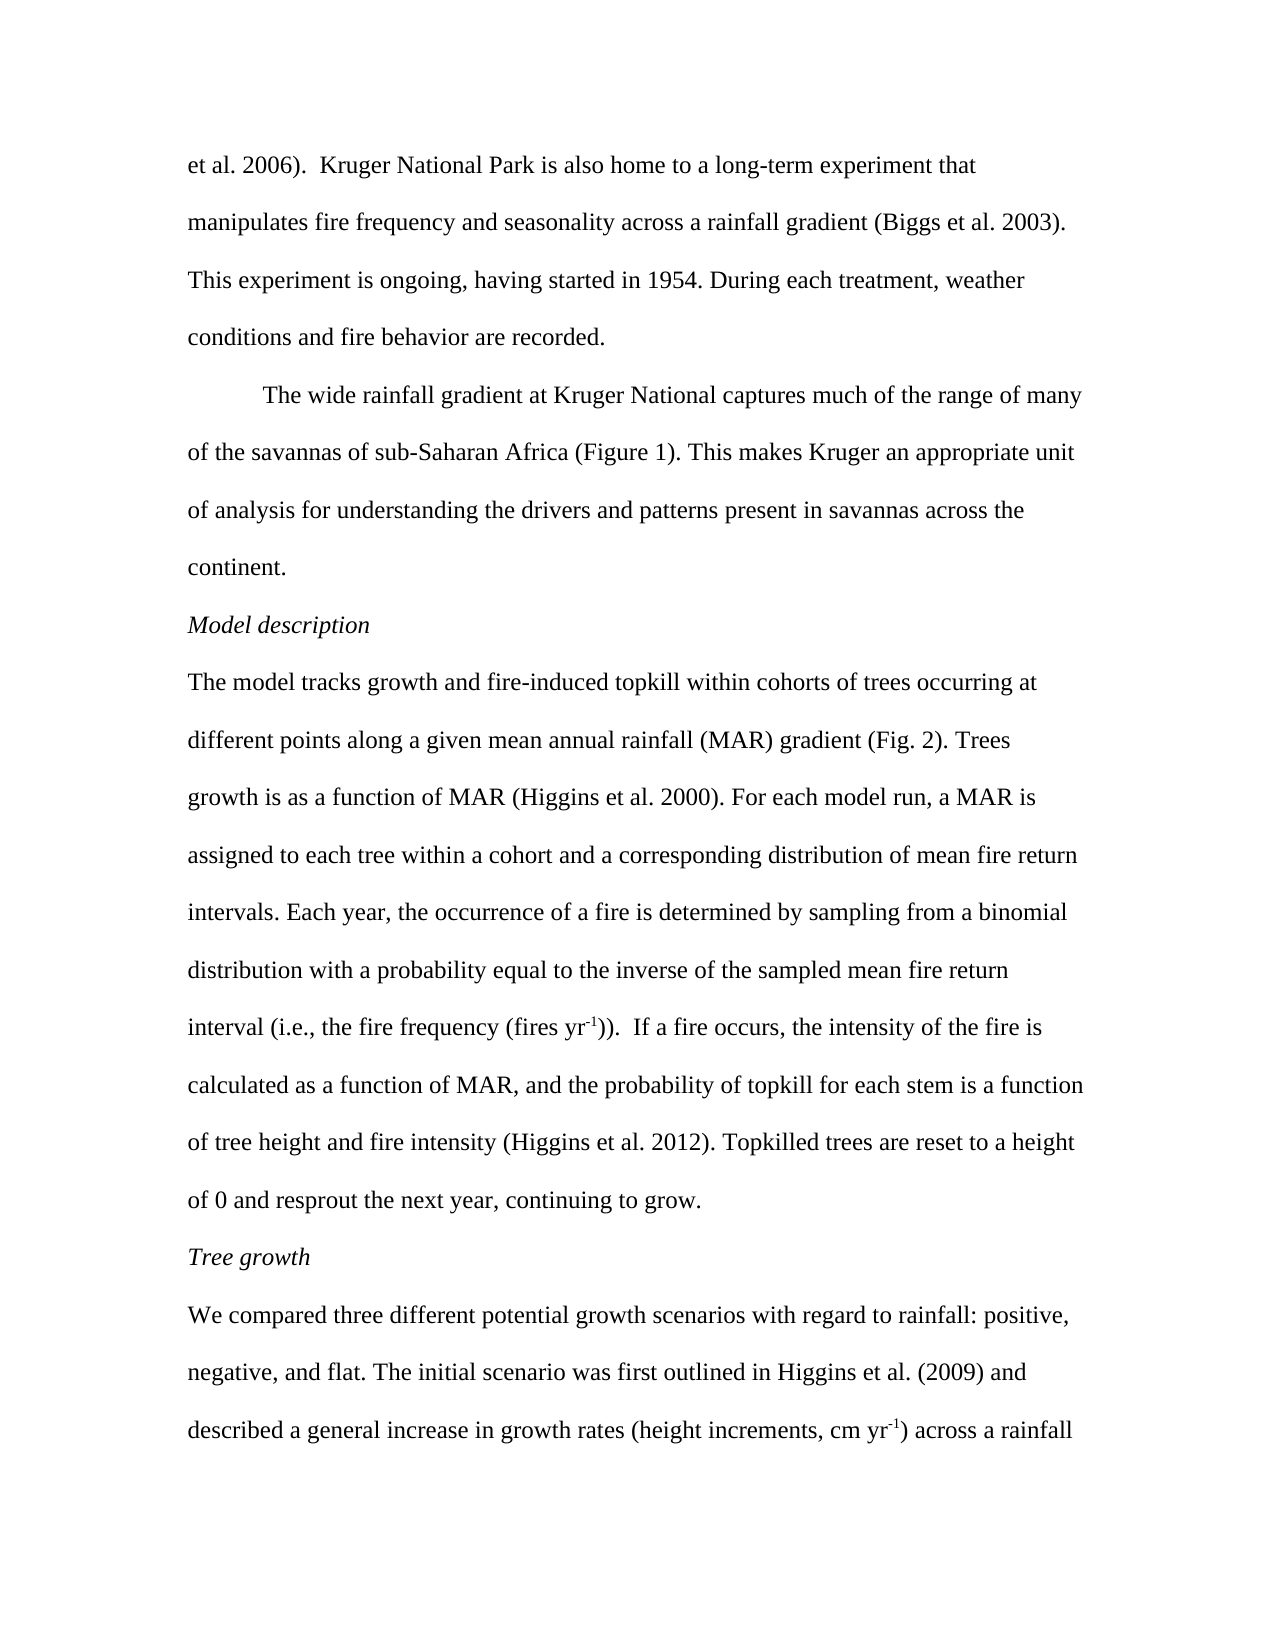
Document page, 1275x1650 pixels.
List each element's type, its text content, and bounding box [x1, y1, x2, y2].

subtitle Model description [187, 610, 1087, 639]
text The model tracks growth and fire-induced topkill within cohorts of trees occurring at different points along a given mean annual rainfall (MAR) gradient (Fig. 2). Trees growth is as a function of MAR (Higgins et al. 2000). For each model run, a MAR is assigned to each tree within a cohort and a corresponding distribution of mean fire return intervals. Each year, the occurrence of a fire is determined by sampling from a binomial distribution with a probability equal to the inverse of the sampled mean fire return interval (i.e., the fire frequency (fires yr-1)). If a fire occurs, the intensity of the fire is calculated as a function of MAR, and the probability of topkill for each stem is a function of tree height and fire intensity (Higgins et al. 2012). Topkilled trees are reset to a height of 0 and resprout the next year, continuing to grow. [187, 667, 1087, 1214]
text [187, 150, 1087, 351]
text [187, 1300, 1087, 1444]
text The wide rainfall gradient at Kruger National captures much of the range of many of the savannas of sub-Saharan Africa (Figure 1). This makes Kruger an appropriate unit of analysis for understanding the drivers and patterns present in savannas across the continent. [187, 380, 1087, 581]
subtitle Tree growth [187, 1242, 1087, 1271]
